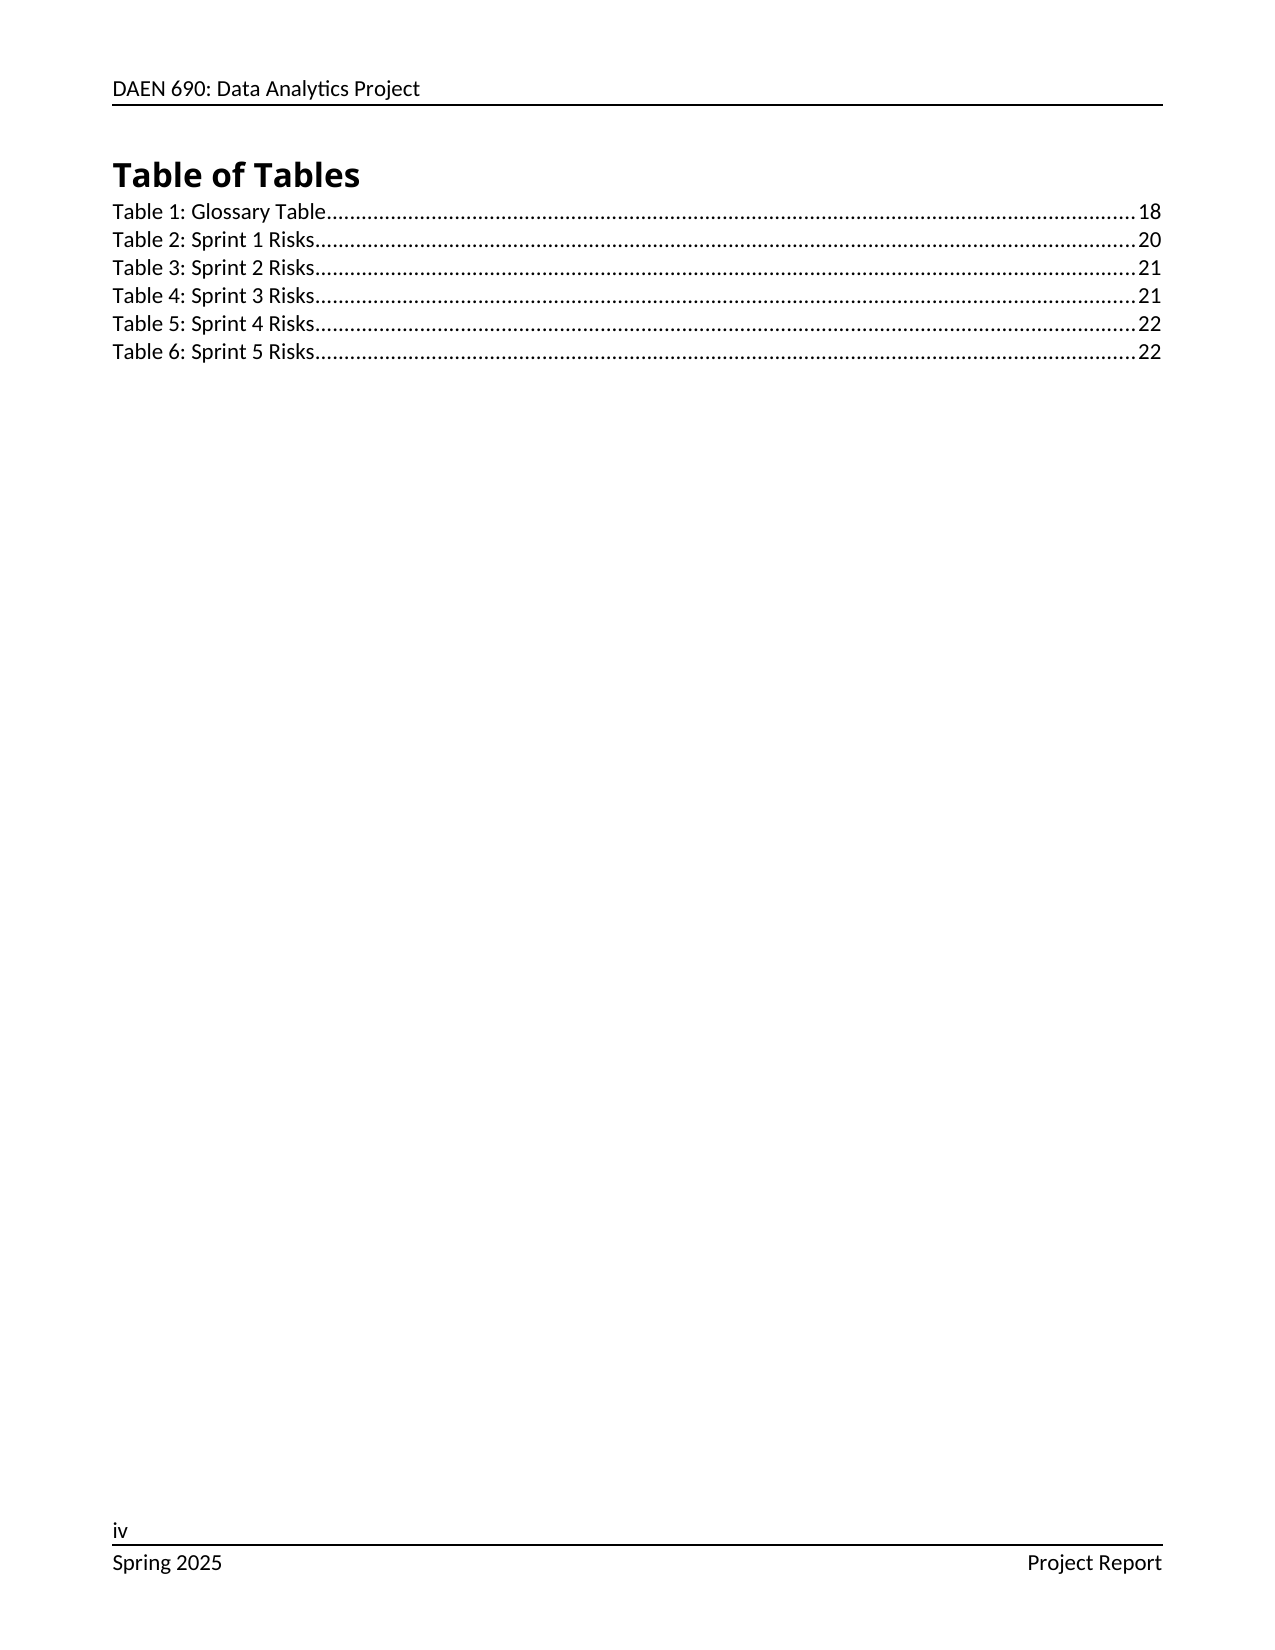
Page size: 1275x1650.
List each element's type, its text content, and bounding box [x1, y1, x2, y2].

text Table 4: Sprint 3 Risks 21 [112, 281, 1163, 309]
text Table 1: Glossary Table 18 [112, 197, 1163, 225]
text Table 3: Sprint 2 Risks 21 [112, 253, 1163, 281]
subtitle Table of Tables [112, 151, 1163, 197]
text Table 2: Sprint 1 Risks 20 [112, 225, 1163, 253]
text Table 5: Sprint 4 Risks 22 [112, 309, 1163, 337]
text Table 6: Sprint 5 Risks 22 [112, 337, 1163, 365]
